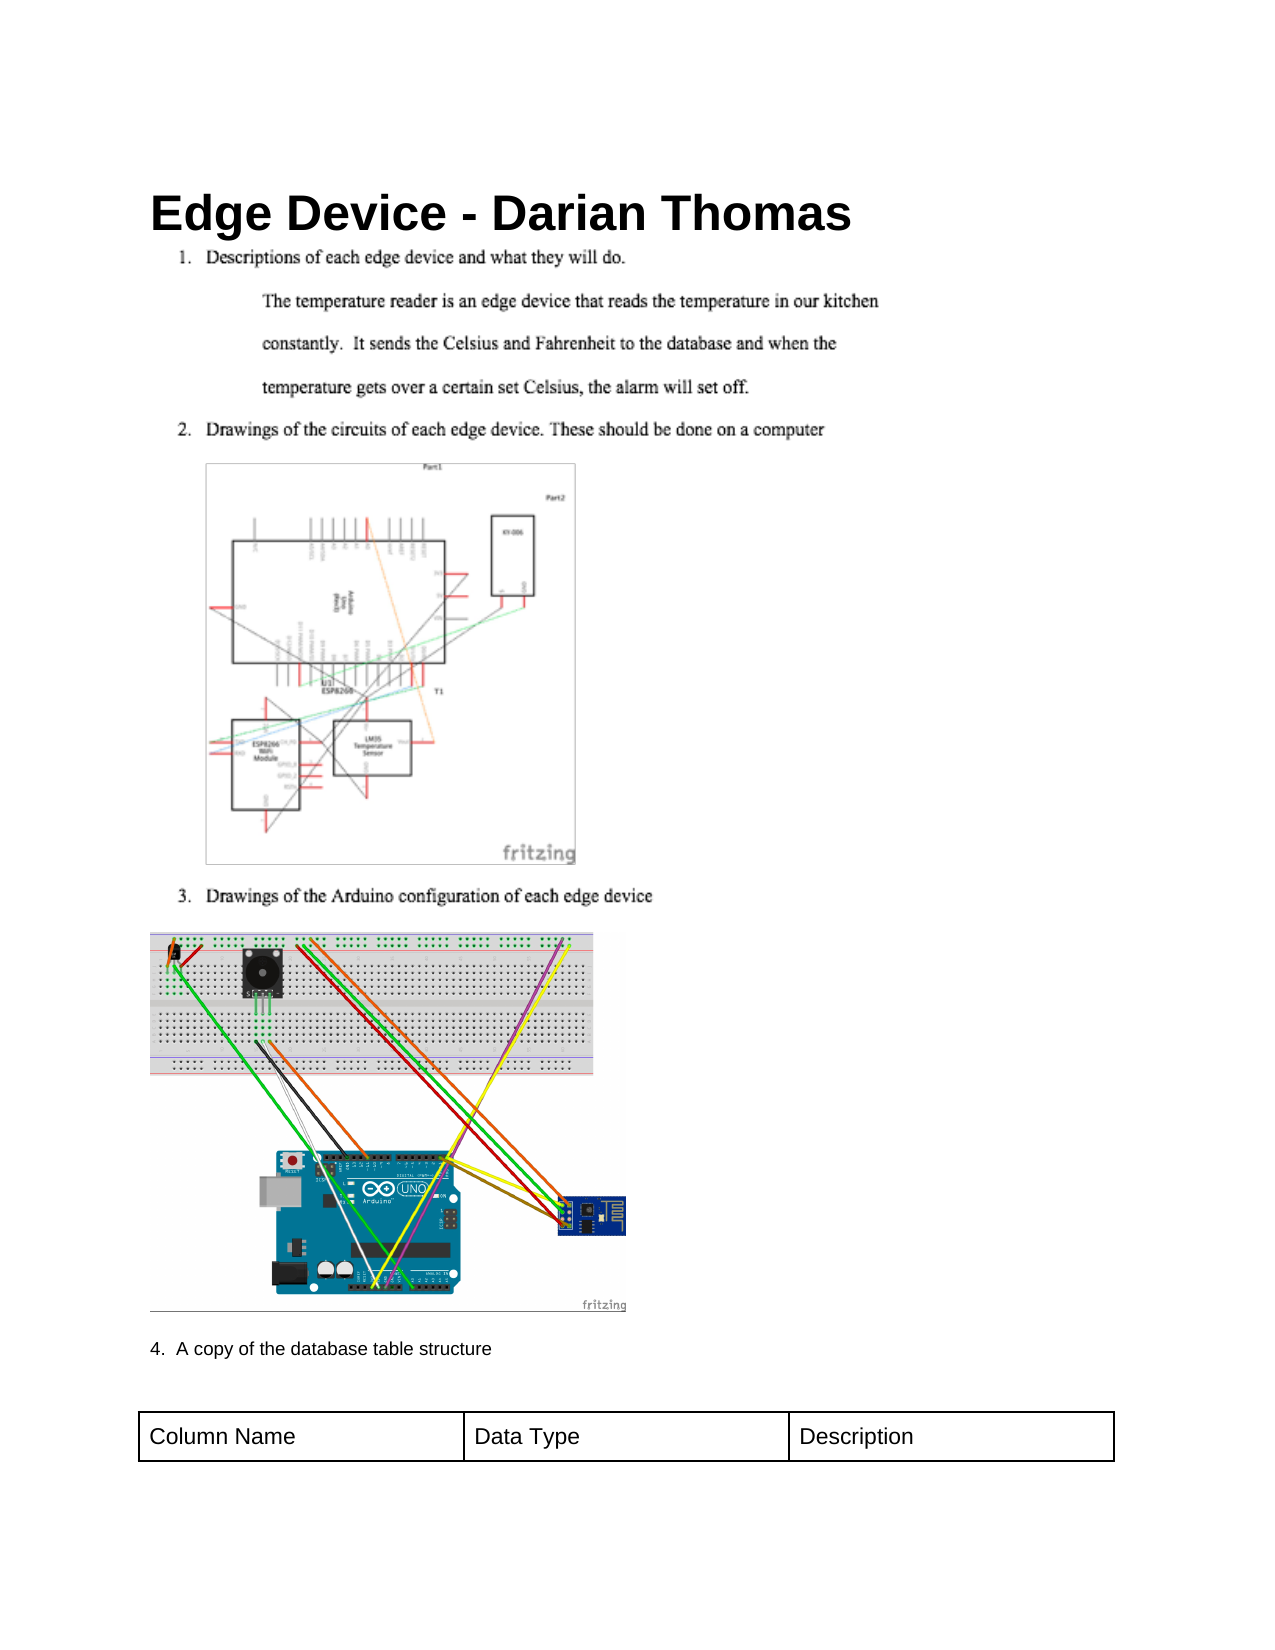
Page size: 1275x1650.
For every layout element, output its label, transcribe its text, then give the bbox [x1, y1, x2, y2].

text 4. A copy of the database table structure [150, 1337, 1125, 1359]
picture [150, 249, 882, 929]
text Edge Device - Darian Thomas [150, 183, 1125, 241]
table_header Description [790, 1413, 1113, 1460]
table_header Data Type [465, 1413, 788, 1460]
table_header Column Name [140, 1413, 463, 1460]
picture [150, 932, 626, 1312]
